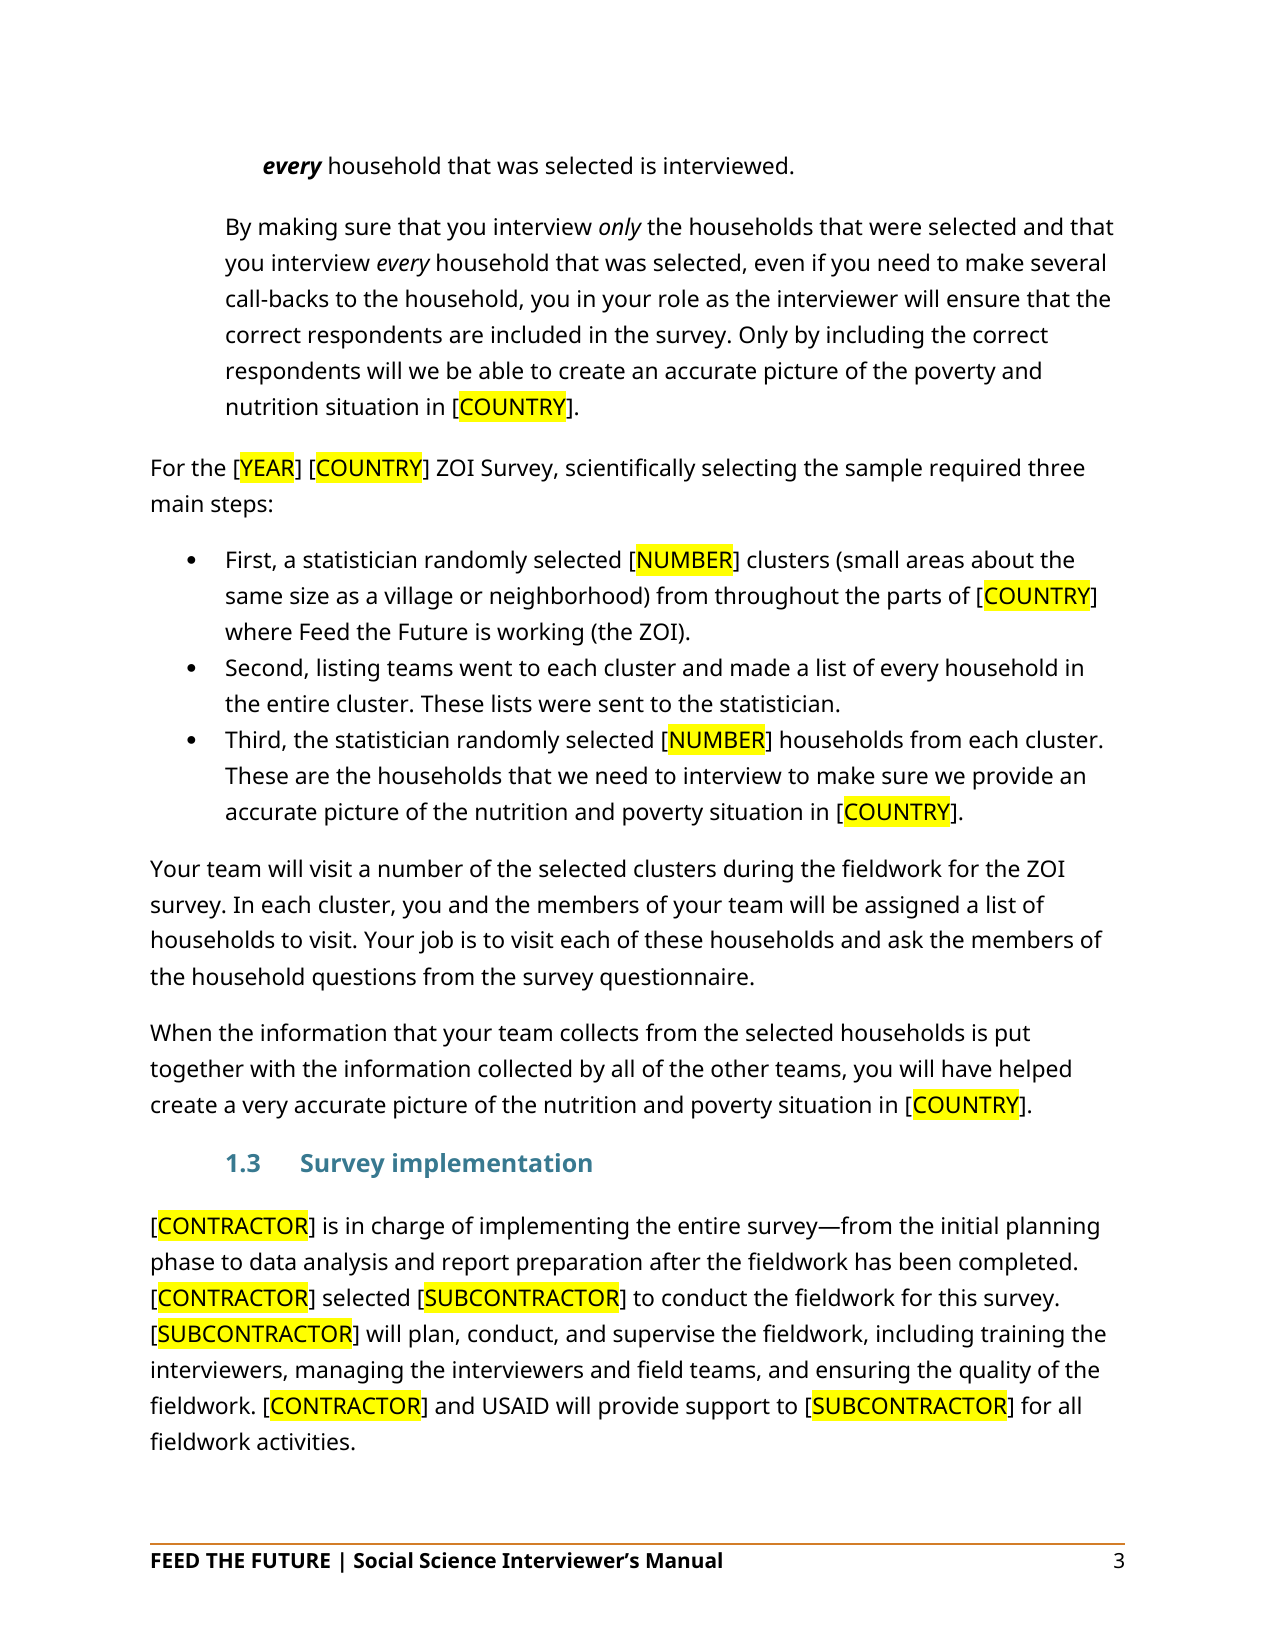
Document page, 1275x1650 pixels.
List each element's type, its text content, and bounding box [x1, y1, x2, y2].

list Second, listing teams went to each cluster and made a list of every household in the entire cluster. These lists were sent to the statistician. [187, 652, 1125, 719]
text When the information that your team collects from the selected households is put together with the information collected by all of the other teams, you will have helped create a very accurate picture of the nutrition and poverty situation in [COUNTRY]. [150, 1017, 1125, 1120]
subtitle 1.3 Survey implementation [225, 1146, 1125, 1180]
list Third, the statistician randomly selected [NUMBER] households from each cluster. These are the households that we need to interview to make sure we provide an accurate picture of the nutrition and poverty situation in [COUNTRY]. [187, 724, 1125, 827]
text every household that was selected is interviewed. [262, 150, 1125, 181]
text For the [YEAR] [COUNTRY] ZOI Survey, scientifically selecting the sample required three main steps: [150, 452, 1125, 519]
text By making sure that you interview only the households that were selected and that you interview every household that was selected, even if you need to make several call-backs to the household, you in your role as the interviewer will ensure that the correct respondents are included in the survey. Only by including the correct respondents will we be able to create an accurate picture of the poverty and nutrition situation in [COUNTRY]. [225, 211, 1125, 422]
text Your team will visit a number of the selected clusters during the fieldwork for the ZOI survey. In each cluster, you and the members of your team will be assigned a list of households to visit. Your job is to visit each of these households and ask the members of the household questions from the survey questionnaire. [150, 853, 1125, 992]
text [CONTRACTOR] is in charge of implementing the entire survey—from the initial planning phase to data analysis and report preparation after the fieldwork has been completed. [CONTRACTOR] selected [SUBCONTRACTOR] to conduct the fieldwork for this survey. [SUBCONTRACTOR] will plan, conduct, and supervise the fieldwork, including training the interviewers, managing the interviewers and field teams, and ensuring the quality of the fieldwork. [CONTRACTOR] and USAID will provide support to [SUBCONTRACTOR] for all fieldwork activities. [150, 1210, 1125, 1457]
list First, a statistician randomly selected [NUMBER] clusters (small areas about the same size as a village or neighborhood) from throughout the parts of [COUNTRY] where Feed the Future is working (the ZOI). [187, 544, 1125, 647]
